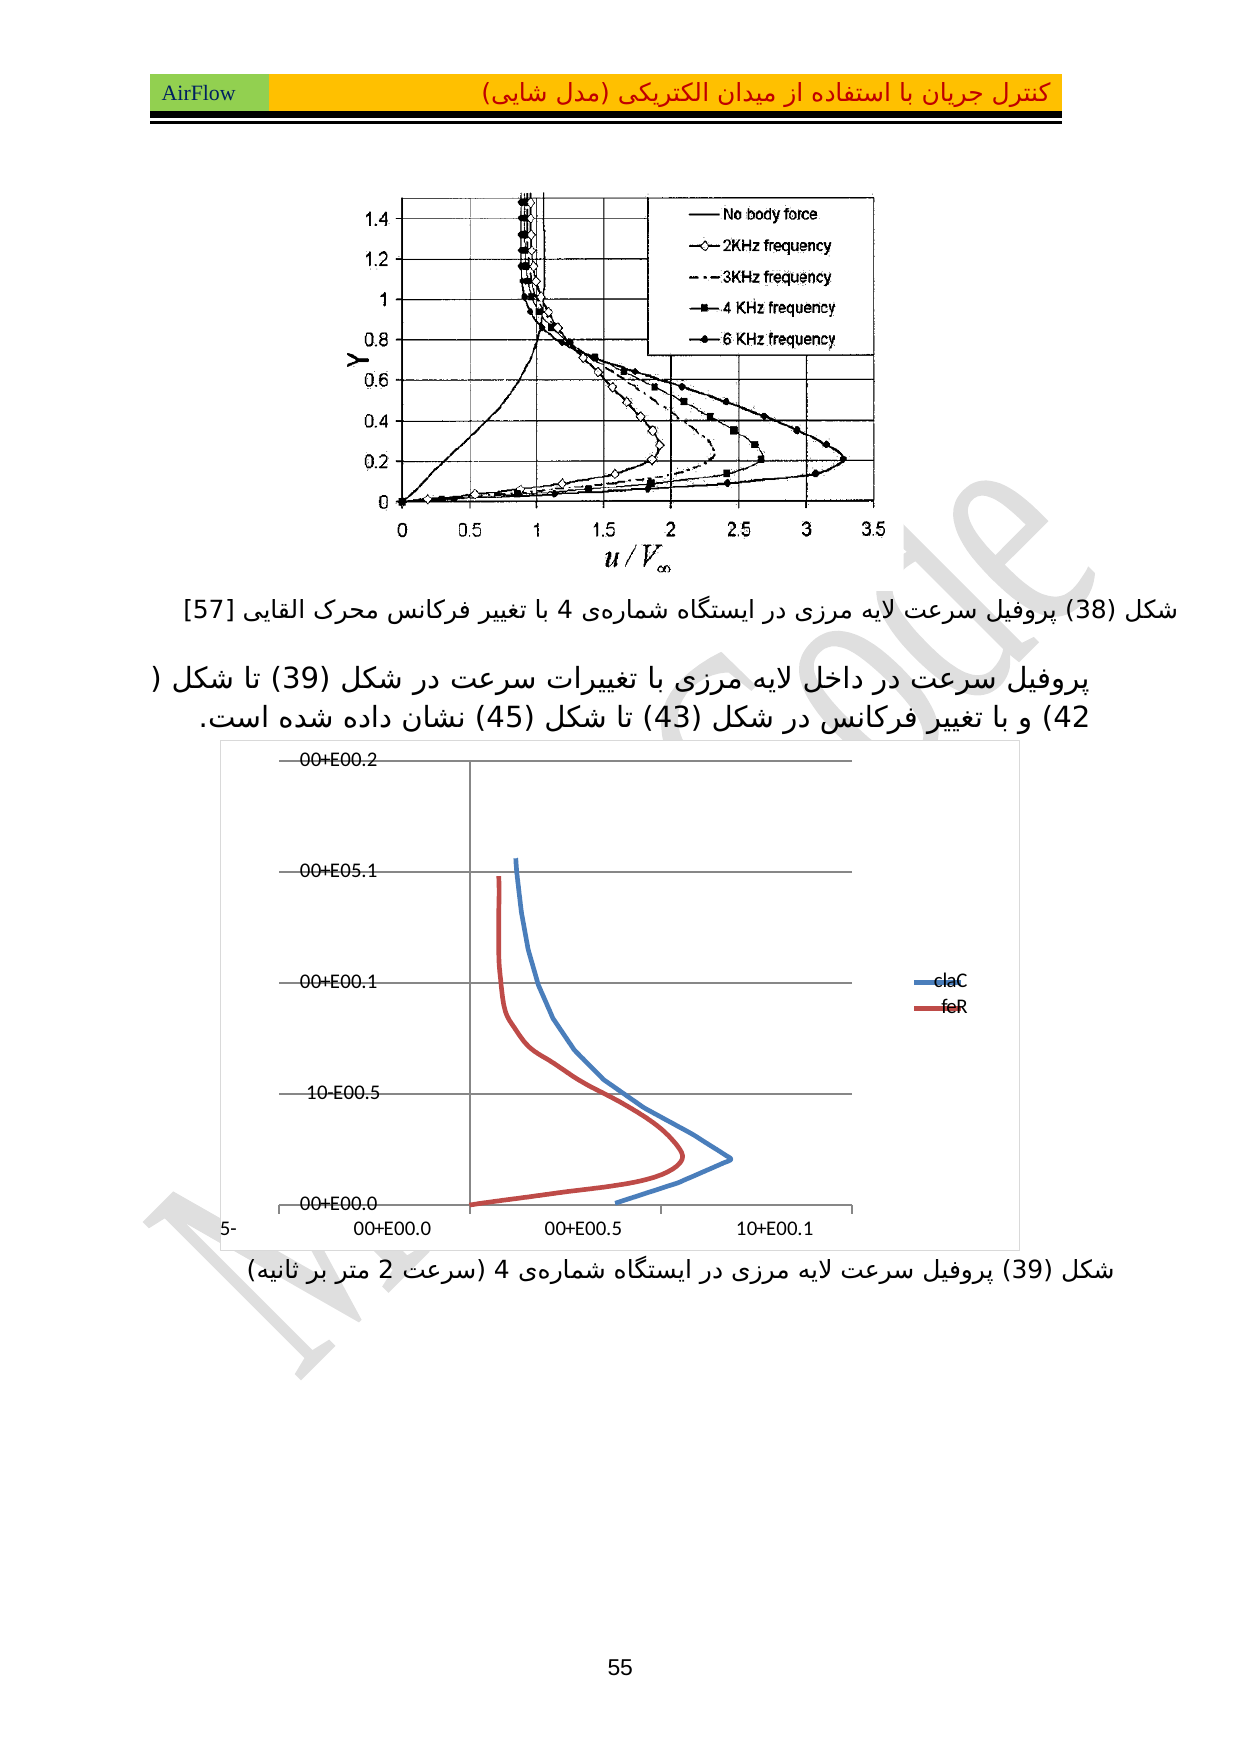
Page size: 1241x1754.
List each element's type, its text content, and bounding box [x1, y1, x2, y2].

text پروفیل سرعت لایه مرزی در ایستگاه شماره‌ی 4 (سرعت 2 متر بر ثانیه) [150, 1256, 1090, 1285]
text پروفیل سرعت در داخل لایه مرزی با تغییرات سرعت در ‏شکل (39) تا ‏شکل (42) و با تغییر فرکانس در ‏شکل (43) تا ‏شکل (45) نشان داده شده است. [150, 662, 1090, 735]
picture [336, 188, 904, 591]
text پروفیل سرعت لایه مرزی در ایستگاه شماره‌ی 4 با تغییر فرکانس محرک القایی [57] [150, 595, 1090, 624]
